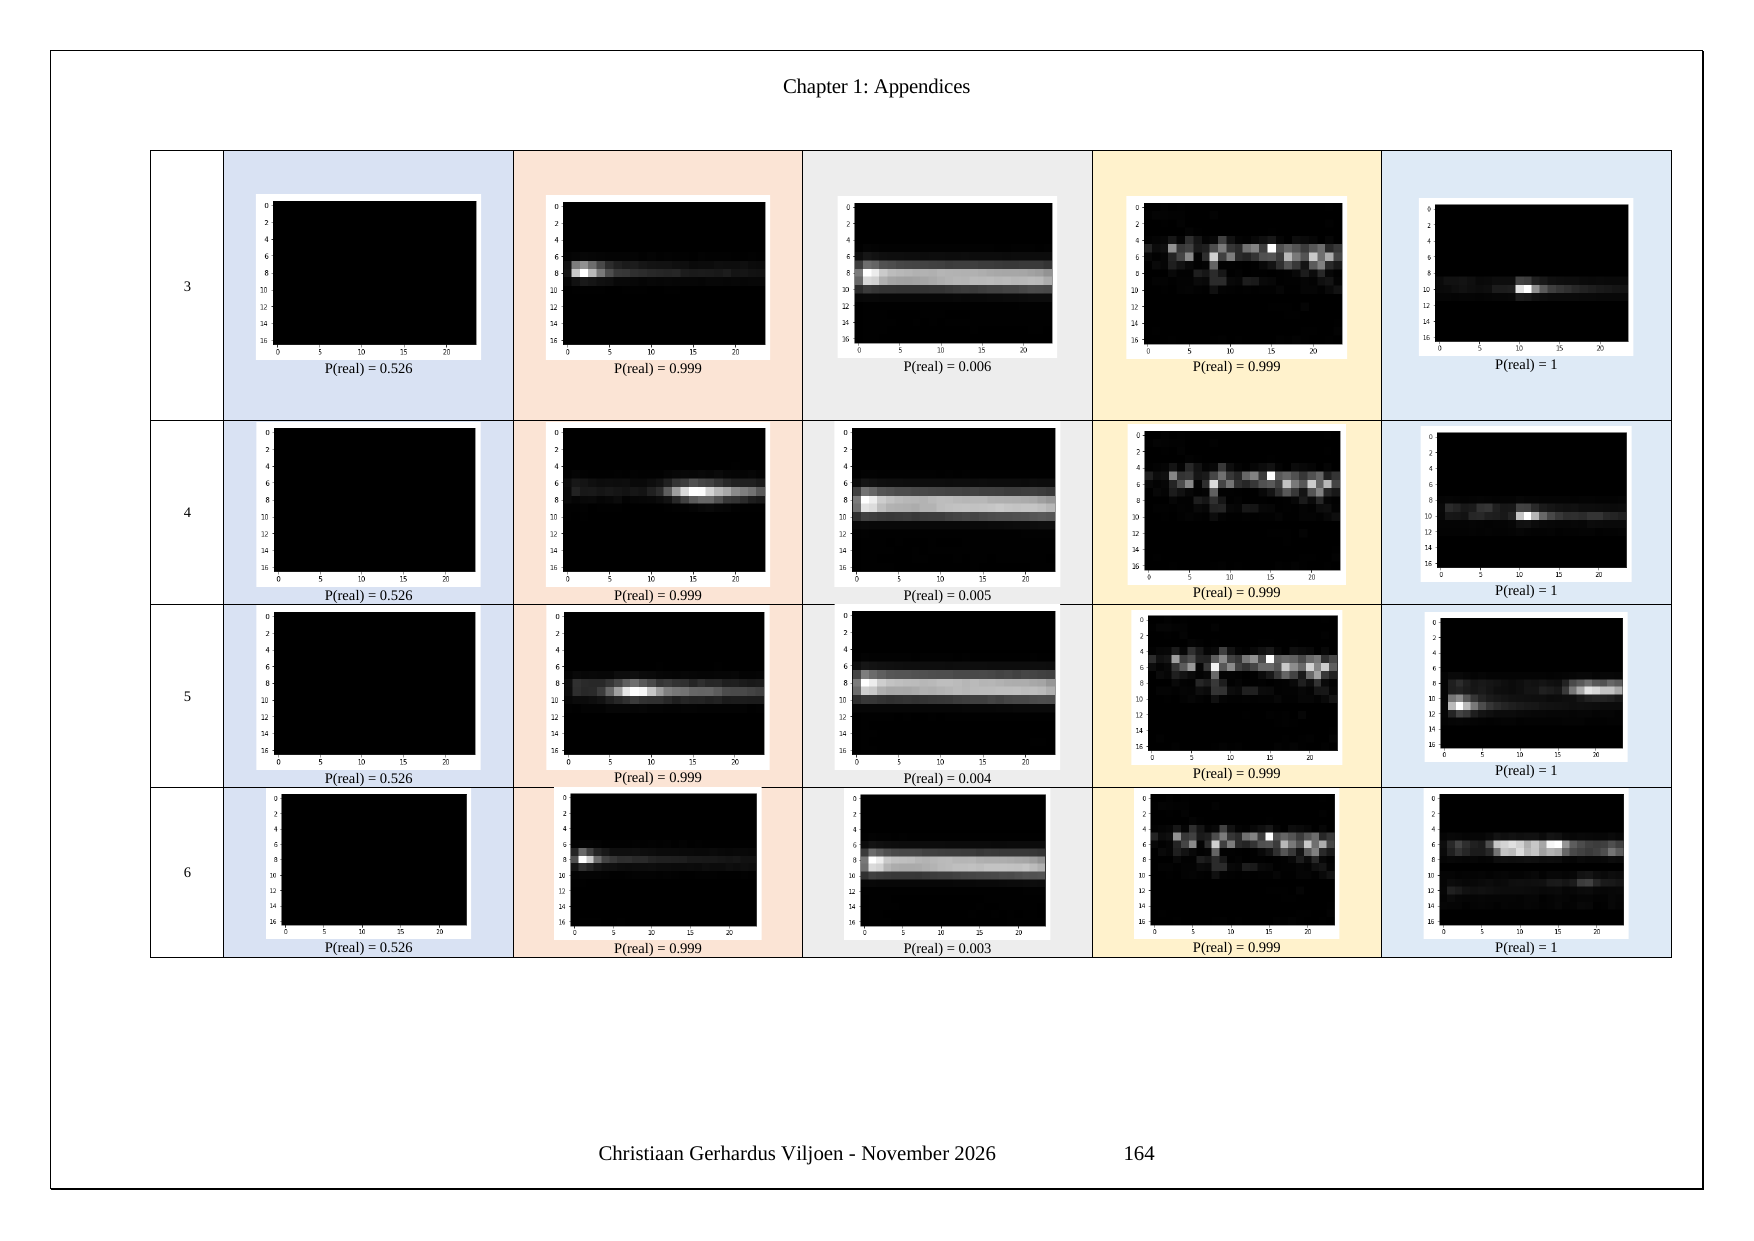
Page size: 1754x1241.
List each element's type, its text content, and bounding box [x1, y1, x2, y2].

picture [1424, 612, 1628, 762]
picture [834, 421, 1061, 587]
picture [546, 605, 770, 770]
picture [1420, 426, 1632, 582]
table_cell P(real) = 0.999 [514, 788, 802, 957]
table_cell P(real) = 0.526 [224, 421, 513, 604]
table_cell 3 [151, 151, 223, 420]
table_cell 4 [151, 421, 223, 604]
table_cell P(real) = 1 [1382, 788, 1671, 957]
picture [256, 605, 481, 770]
picture [844, 788, 1051, 940]
picture [256, 422, 481, 587]
picture [1126, 196, 1348, 359]
table_cell P(real) = 0.005 [803, 421, 1092, 604]
table_cell P(real) = 1 [1382, 151, 1671, 420]
picture [1418, 198, 1634, 356]
picture [545, 195, 771, 360]
table_cell P(real) = 0.999 [1093, 151, 1381, 420]
table_cell P(real) = 1 [1382, 421, 1671, 604]
picture [255, 194, 482, 360]
picture [1423, 788, 1629, 939]
table_cell P(real) = 0.003 [803, 788, 1092, 957]
picture [834, 604, 1061, 770]
table_cell P(real) = 0.526 [224, 151, 513, 420]
table_cell P(real) = 1 [1382, 605, 1671, 787]
table_cell P(real) = 0.999 [514, 605, 802, 787]
table_cell P(real) = 0.526 [224, 605, 513, 787]
table_cell P(real) = 0.004 [803, 605, 1092, 787]
table_cell 5 [151, 605, 223, 787]
picture [266, 788, 472, 939]
table_cell P(real) = 0.526 [224, 788, 513, 957]
table_cell P(real) = 0.999 [514, 421, 802, 604]
picture [1134, 788, 1340, 939]
table_cell P(real) = 0.999 [1093, 605, 1381, 787]
picture [1127, 424, 1346, 585]
table_cell 6 [151, 788, 223, 957]
table_cell P(real) = 0.999 [1093, 788, 1381, 957]
picture [545, 422, 771, 587]
table_cell P(real) = 0.999 [514, 151, 802, 420]
picture [554, 787, 762, 940]
table_cell P(real) = 0.006 [803, 151, 1092, 420]
table_cell P(real) = 0.999 [1093, 421, 1381, 604]
picture [1131, 610, 1343, 765]
picture [837, 196, 1058, 358]
